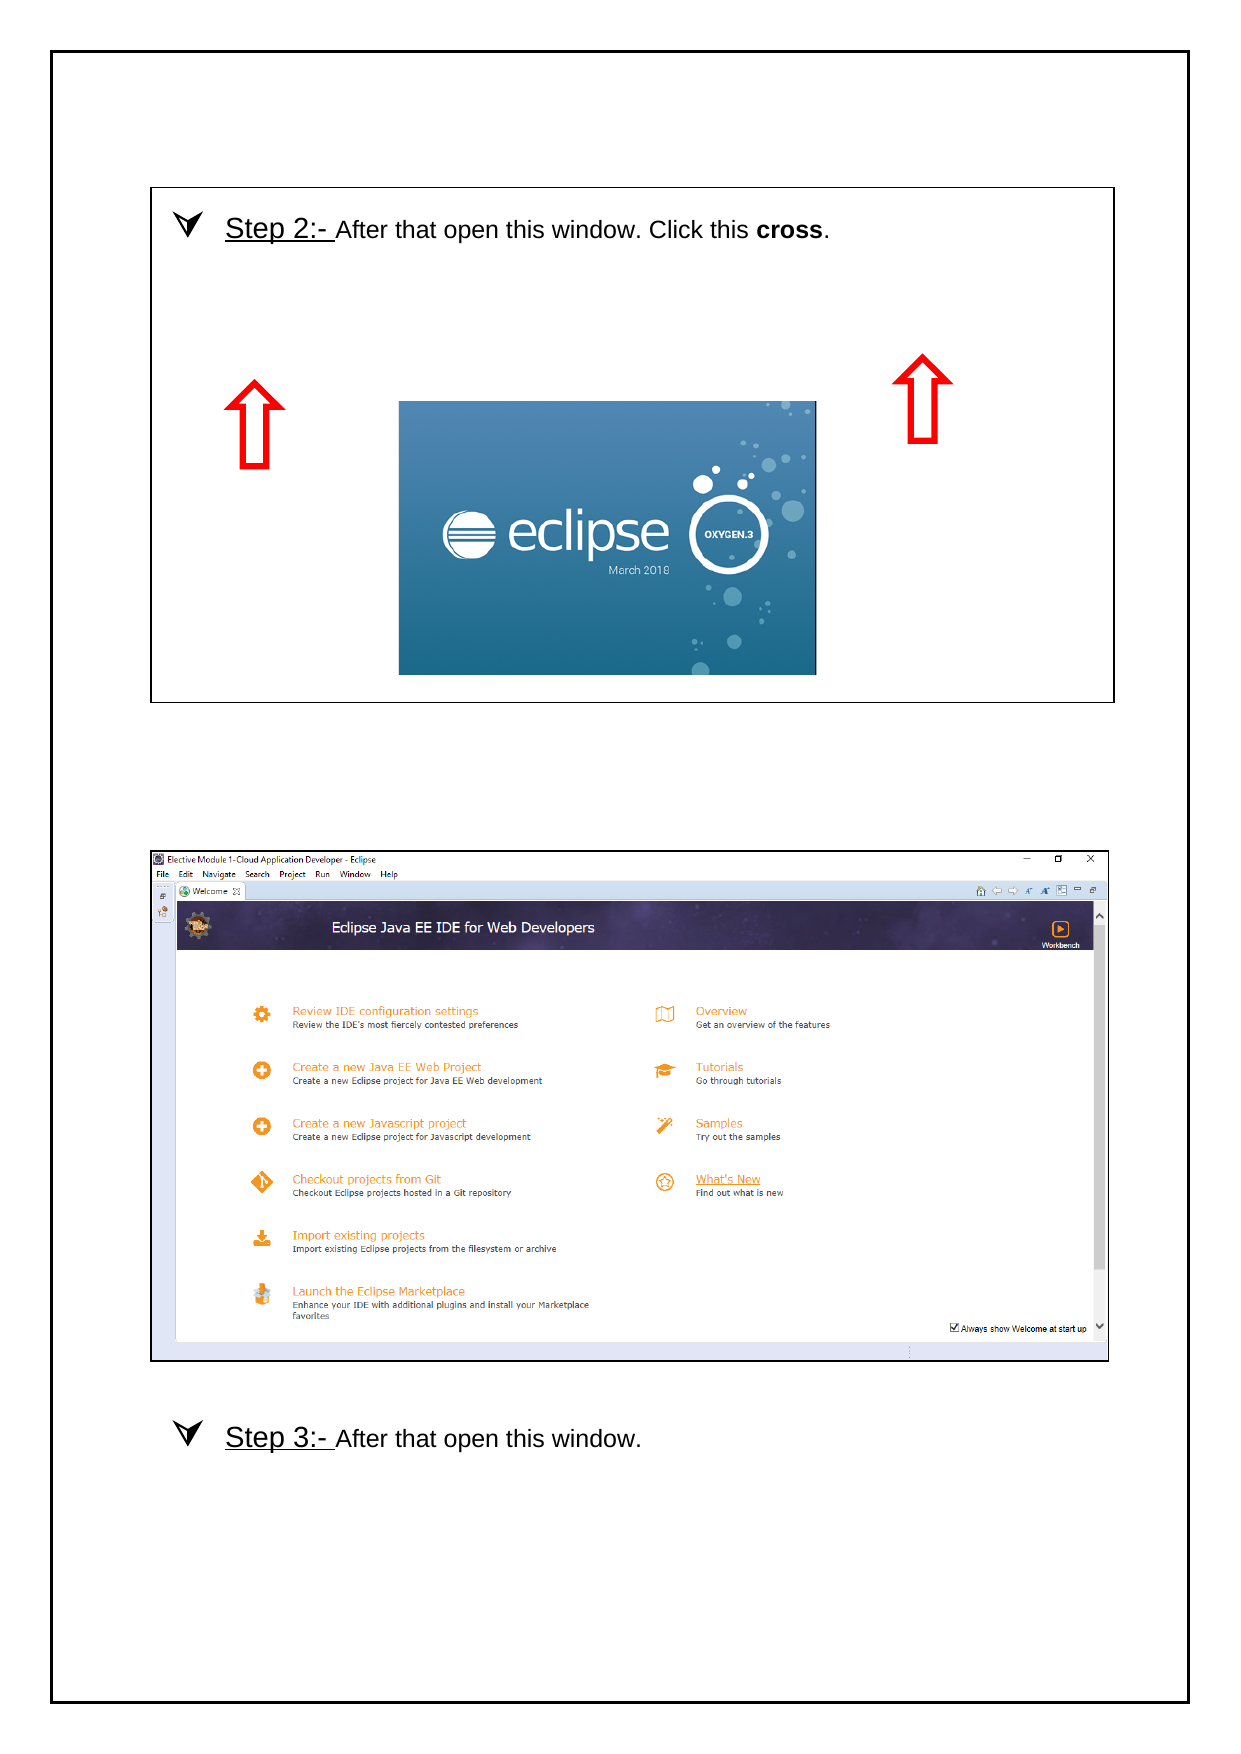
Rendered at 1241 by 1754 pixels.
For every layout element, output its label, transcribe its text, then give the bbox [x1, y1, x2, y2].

list Step 2:- After that open this window. Click this cross. [187, 211, 1090, 246]
picture [398, 401, 817, 675]
picture [152, 852, 1108, 1360]
list Step 3:- After that open this window. [187, 1419, 1090, 1455]
